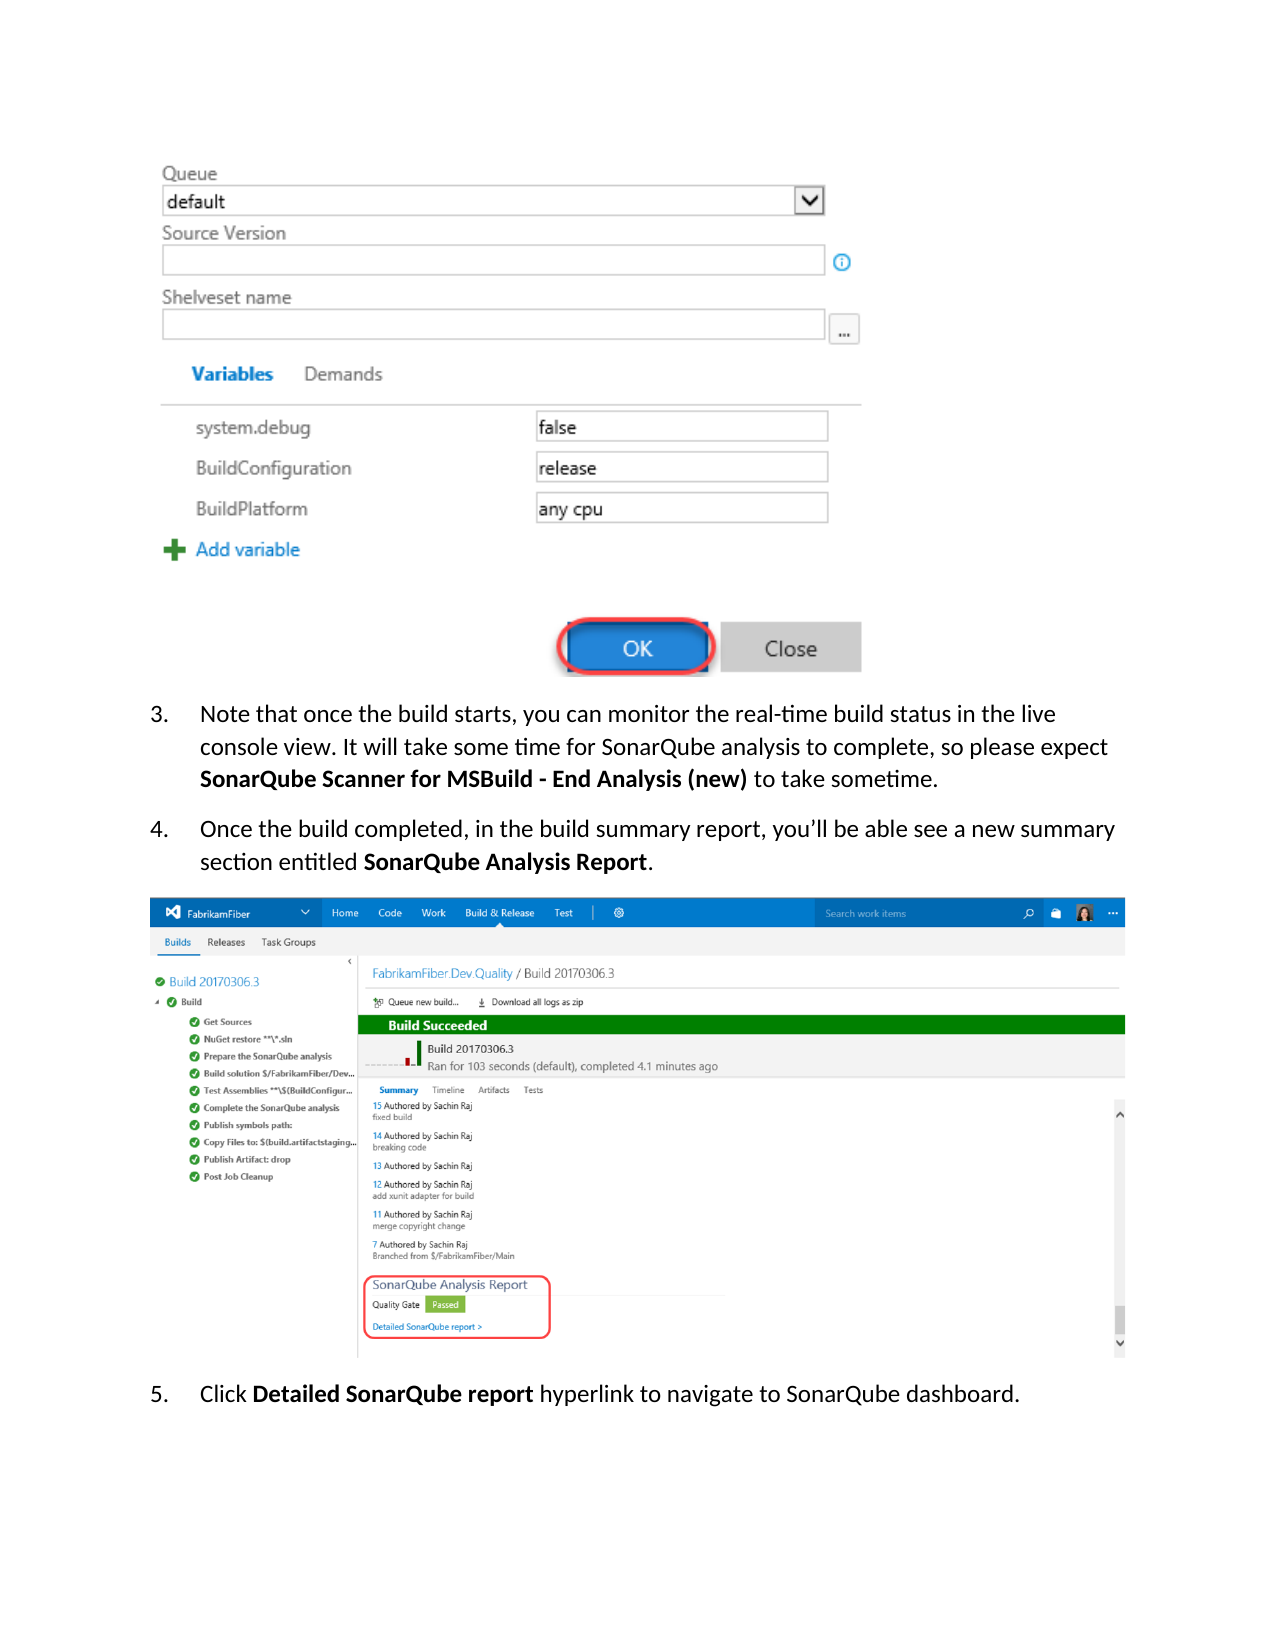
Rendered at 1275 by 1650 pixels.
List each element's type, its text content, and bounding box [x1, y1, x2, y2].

list Once the build completed, in the build summary report, you’ll be able see a new summary section entitled SonarQube Analysis Report. [150, 813, 1125, 877]
list Note that once the build starts, you can monitor the real-time build status in the live console view. It will take some time for SonarQube analysis to complete, so please expect SonarQube Scanner for MSBuild - End Analysis (new) to take sometime. [150, 698, 1125, 794]
picture [150, 150, 868, 677]
picture [150, 897, 1125, 1358]
list Click Detailed SonarQube report hyperlink to navigate to SonarQube dashboard. [150, 1378, 1125, 1409]
